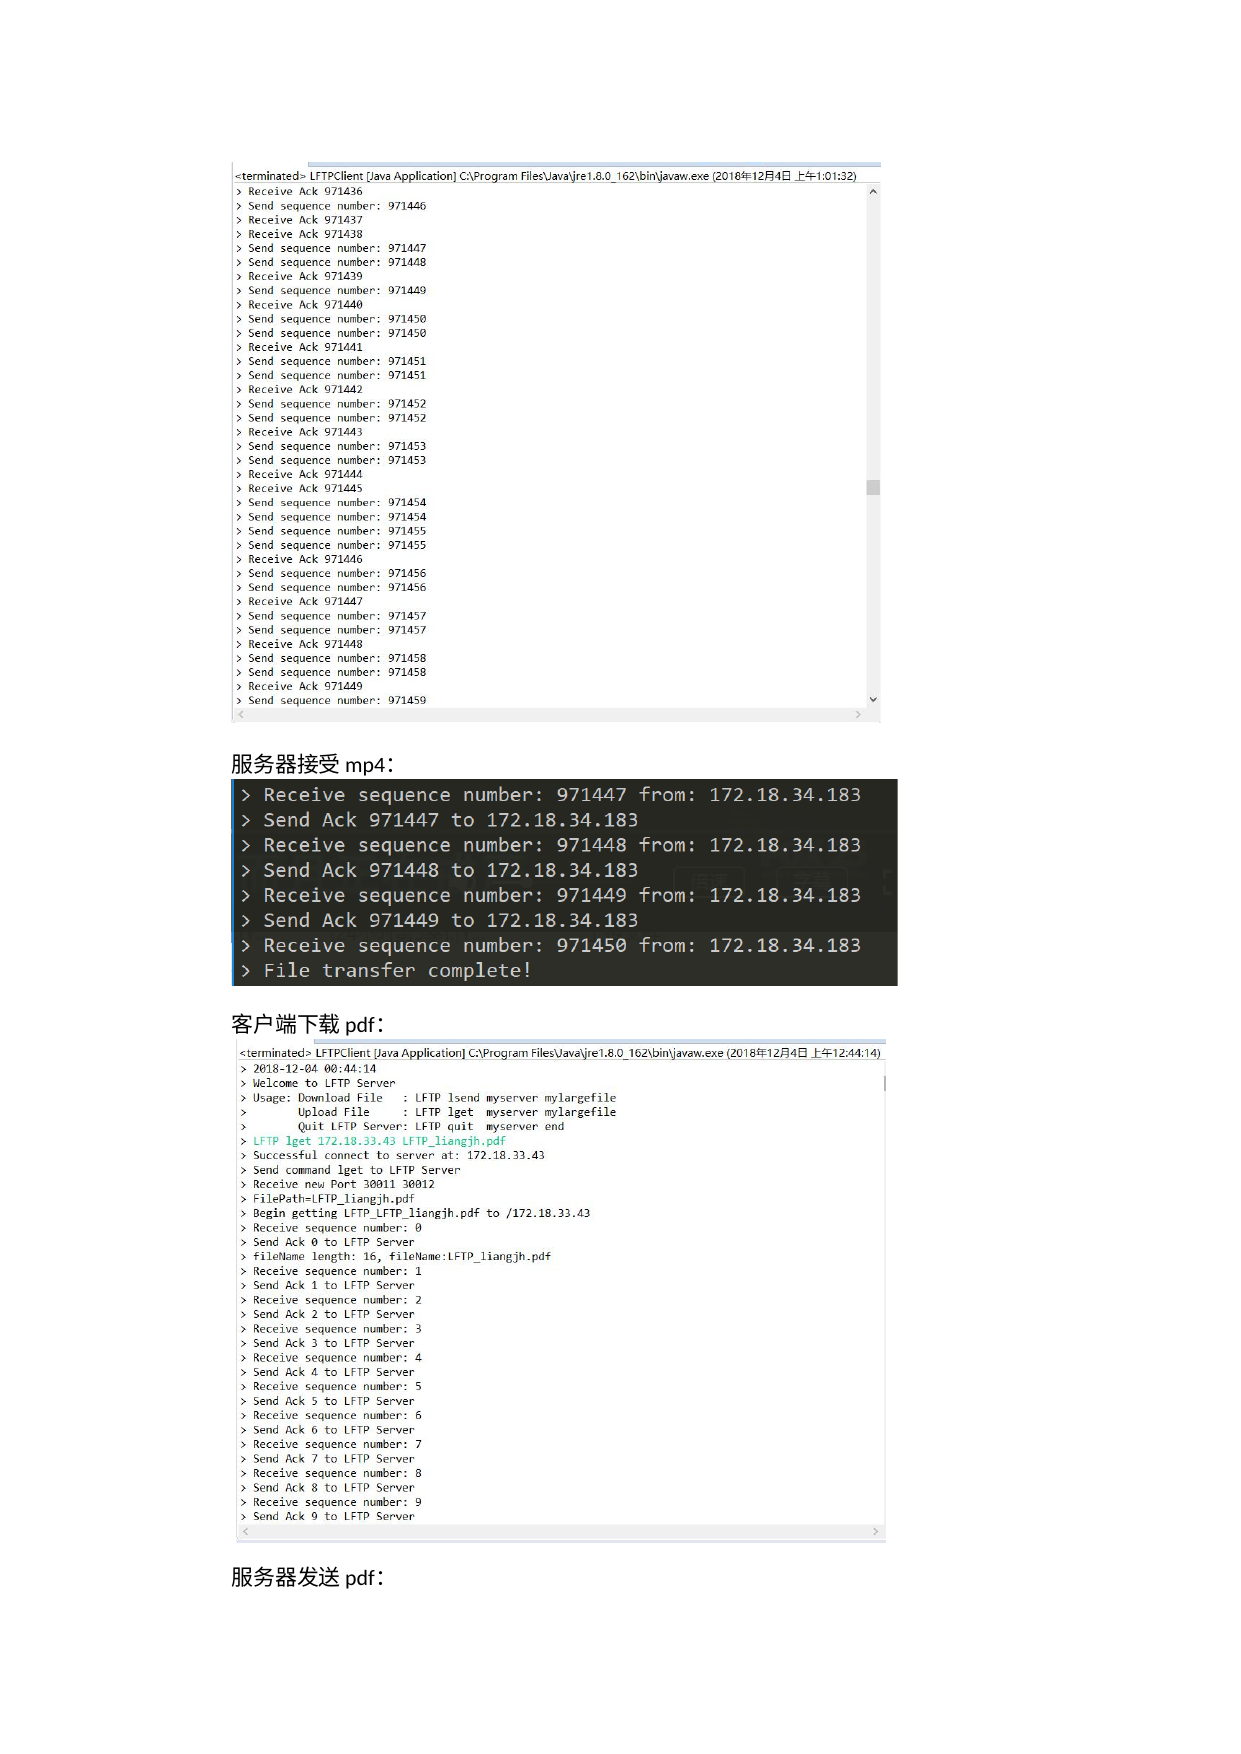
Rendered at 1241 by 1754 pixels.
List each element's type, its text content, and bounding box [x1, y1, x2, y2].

text 服务器发送pdf： [187, 1559, 1053, 1592]
picture [231, 162, 881, 723]
picture [236, 1039, 886, 1543]
picture [231, 779, 898, 986]
text 服务器接受mp4： [187, 747, 1053, 779]
text 客户端下载pdf： [187, 1007, 1053, 1039]
